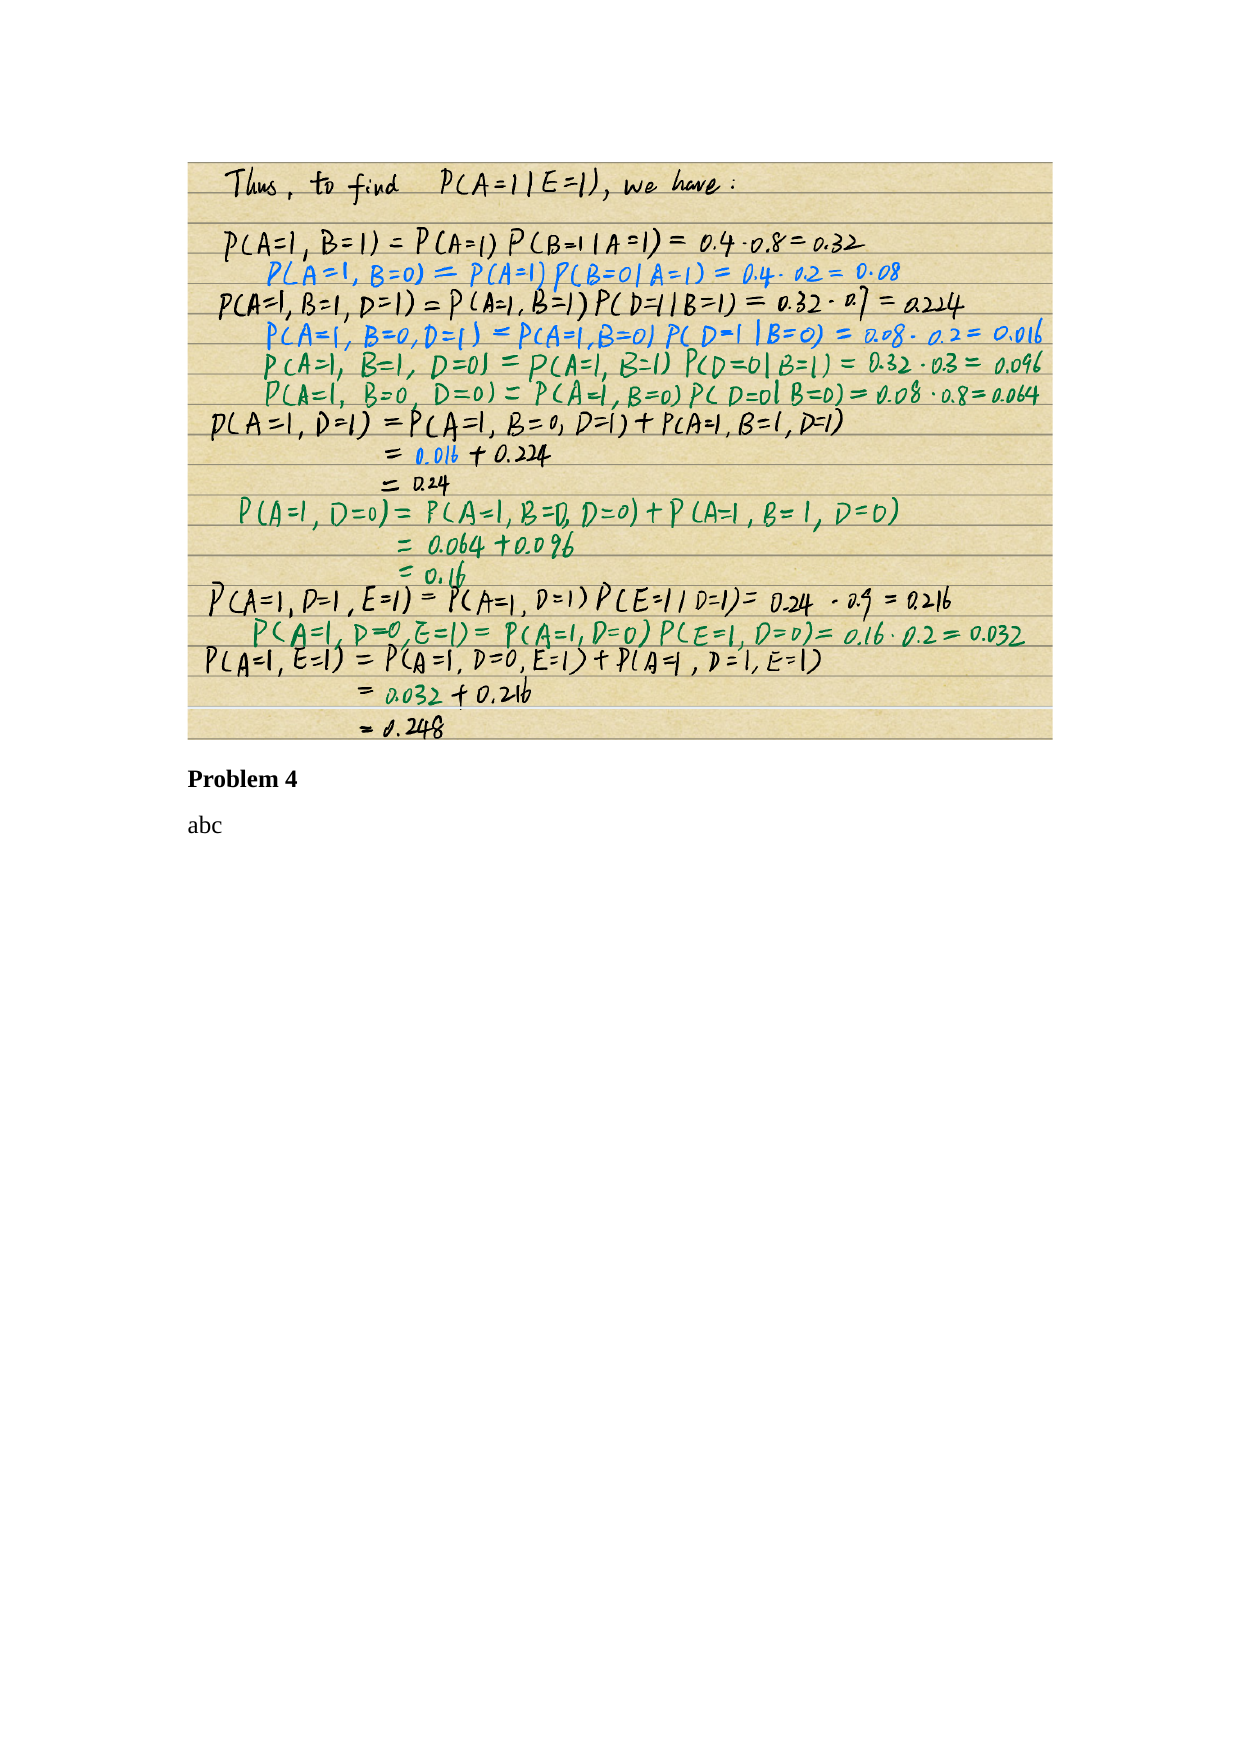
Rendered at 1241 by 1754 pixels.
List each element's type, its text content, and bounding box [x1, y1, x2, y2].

text abc [187, 809, 1053, 841]
text Problem 4 [187, 762, 1053, 794]
picture [187, 162, 1053, 740]
